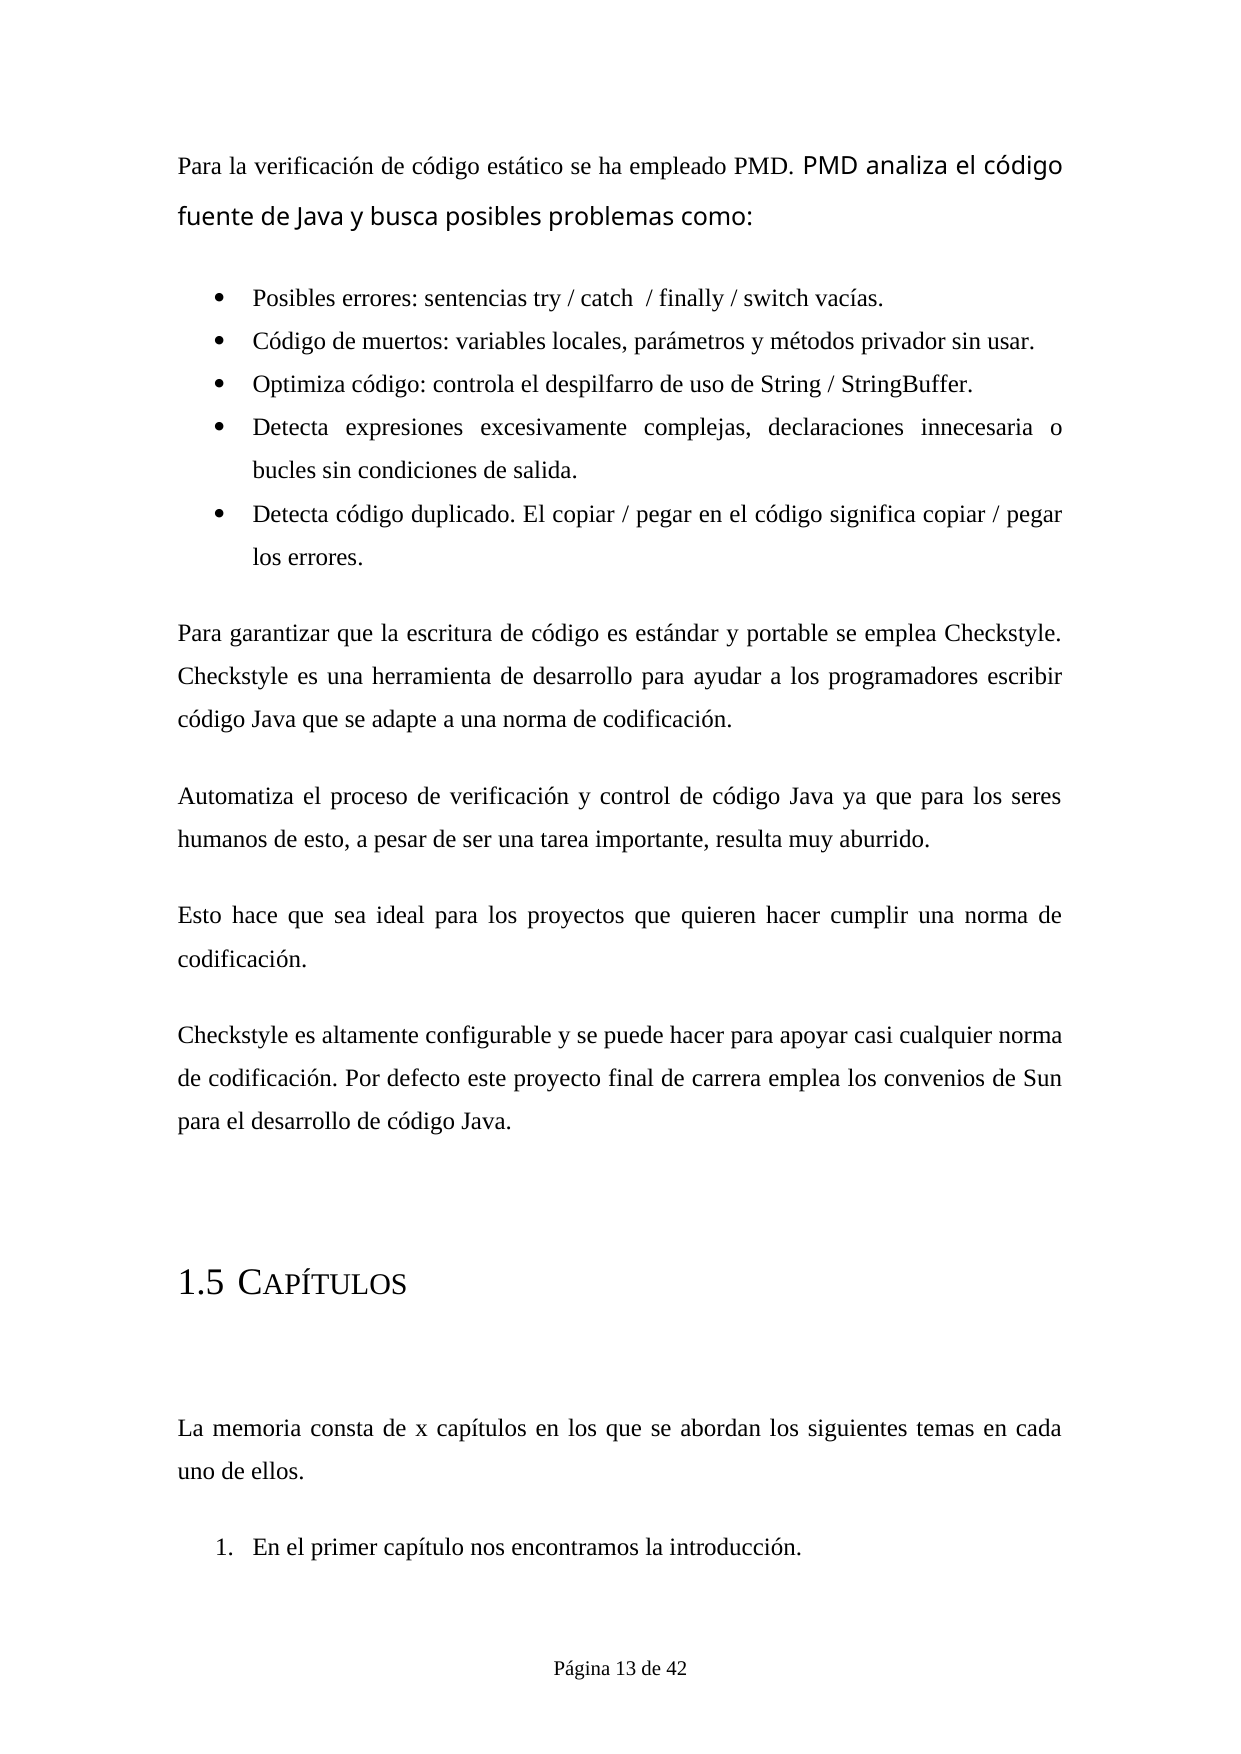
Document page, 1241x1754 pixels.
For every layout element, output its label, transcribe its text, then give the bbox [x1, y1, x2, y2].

text La memoria consta de x capítulos en los que se abordan los siguientes temas en cada uno de ellos. [177, 1413, 1063, 1485]
list Detecta expresiones excesivamente complejas, declaraciones innecesaria o bucles sin condiciones de salida. [215, 412, 1063, 484]
text Para garantizar que la escritura de código es estándar y portable se emplea Checkstyle. Checkstyle es una herramienta de desarrollo para ayudar a los programadores escribir código Java que se adapte a una norma de codificación. [177, 618, 1063, 733]
list Código de muertos: variables locales, parámetros y métodos privador sin usar. [215, 326, 1063, 355]
text Automatiza el proceso de verificación y control de código Java ya que para los seres humanos de esto, a pesar de ser una tarea importante, resulta muy aburrido. [177, 781, 1063, 853]
list Optimiza código: controla el despilfarro de uso de String / StringBuffer. [215, 369, 1063, 398]
list Detecta código duplicado. El copiar / pegar en el código significa copiar / pegar los errores. [215, 499, 1063, 571]
text Checkstyle es altamente configurable y se puede hacer para apoyar casi cualquier norma de codificación. Por defecto este proyecto final de carrera emplea los convenios de Sun para el desarrollo de código Java. [177, 1020, 1063, 1135]
list Posibles errores: sentencias try / catch / finally / switch vacías. [215, 283, 1063, 312]
list En el primer capítulo nos encontramos la introducción. [215, 1532, 1063, 1561]
text Esto hace que sea ideal para los proyectos que quieren hacer cumplir una norma de codificación. [177, 901, 1063, 972]
text Para la verificación de código estático se ha empleado PMD. PMD analiza el código fuente de Java y busca posibles problemas como: [177, 148, 1063, 233]
subtitle Capítulos [177, 1259, 1063, 1302]
